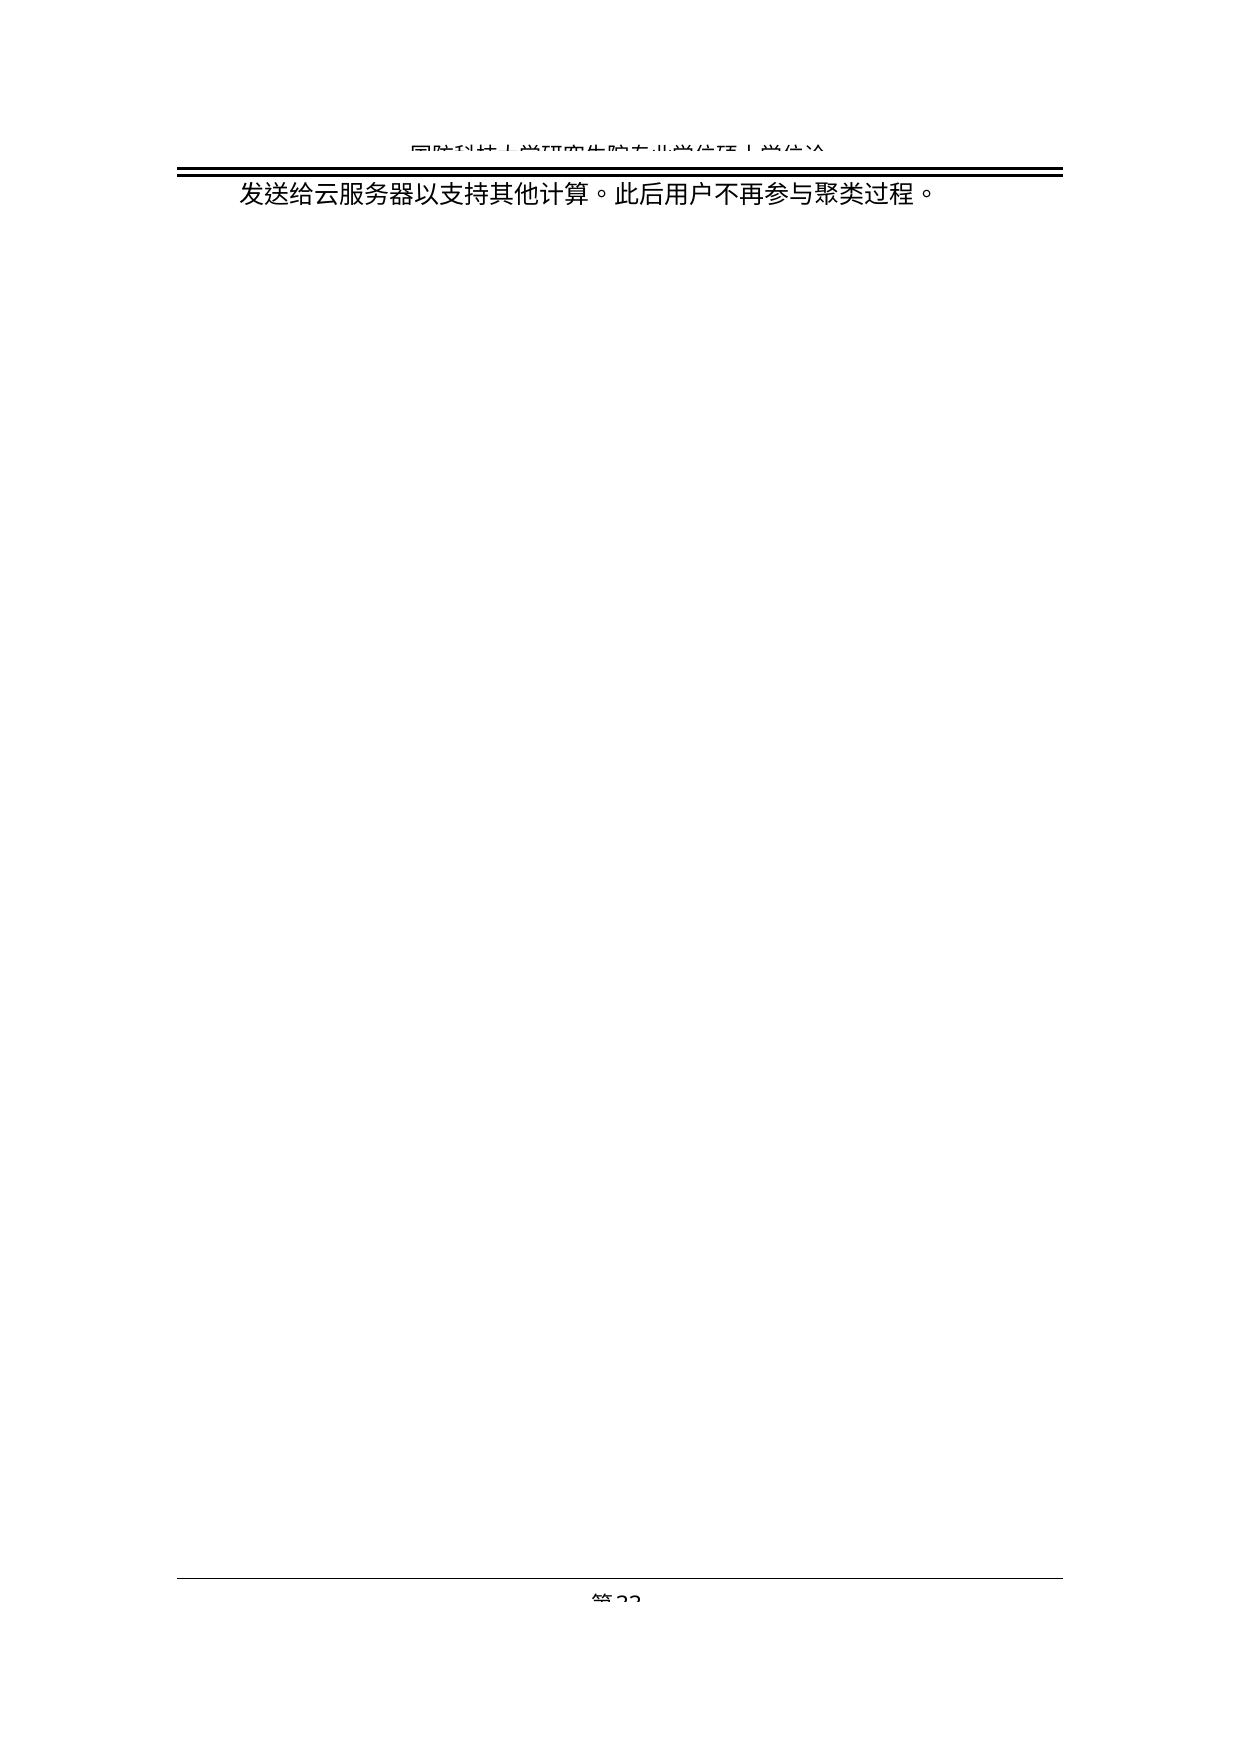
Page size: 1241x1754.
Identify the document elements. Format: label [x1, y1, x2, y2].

text [239, 177, 1063, 211]
